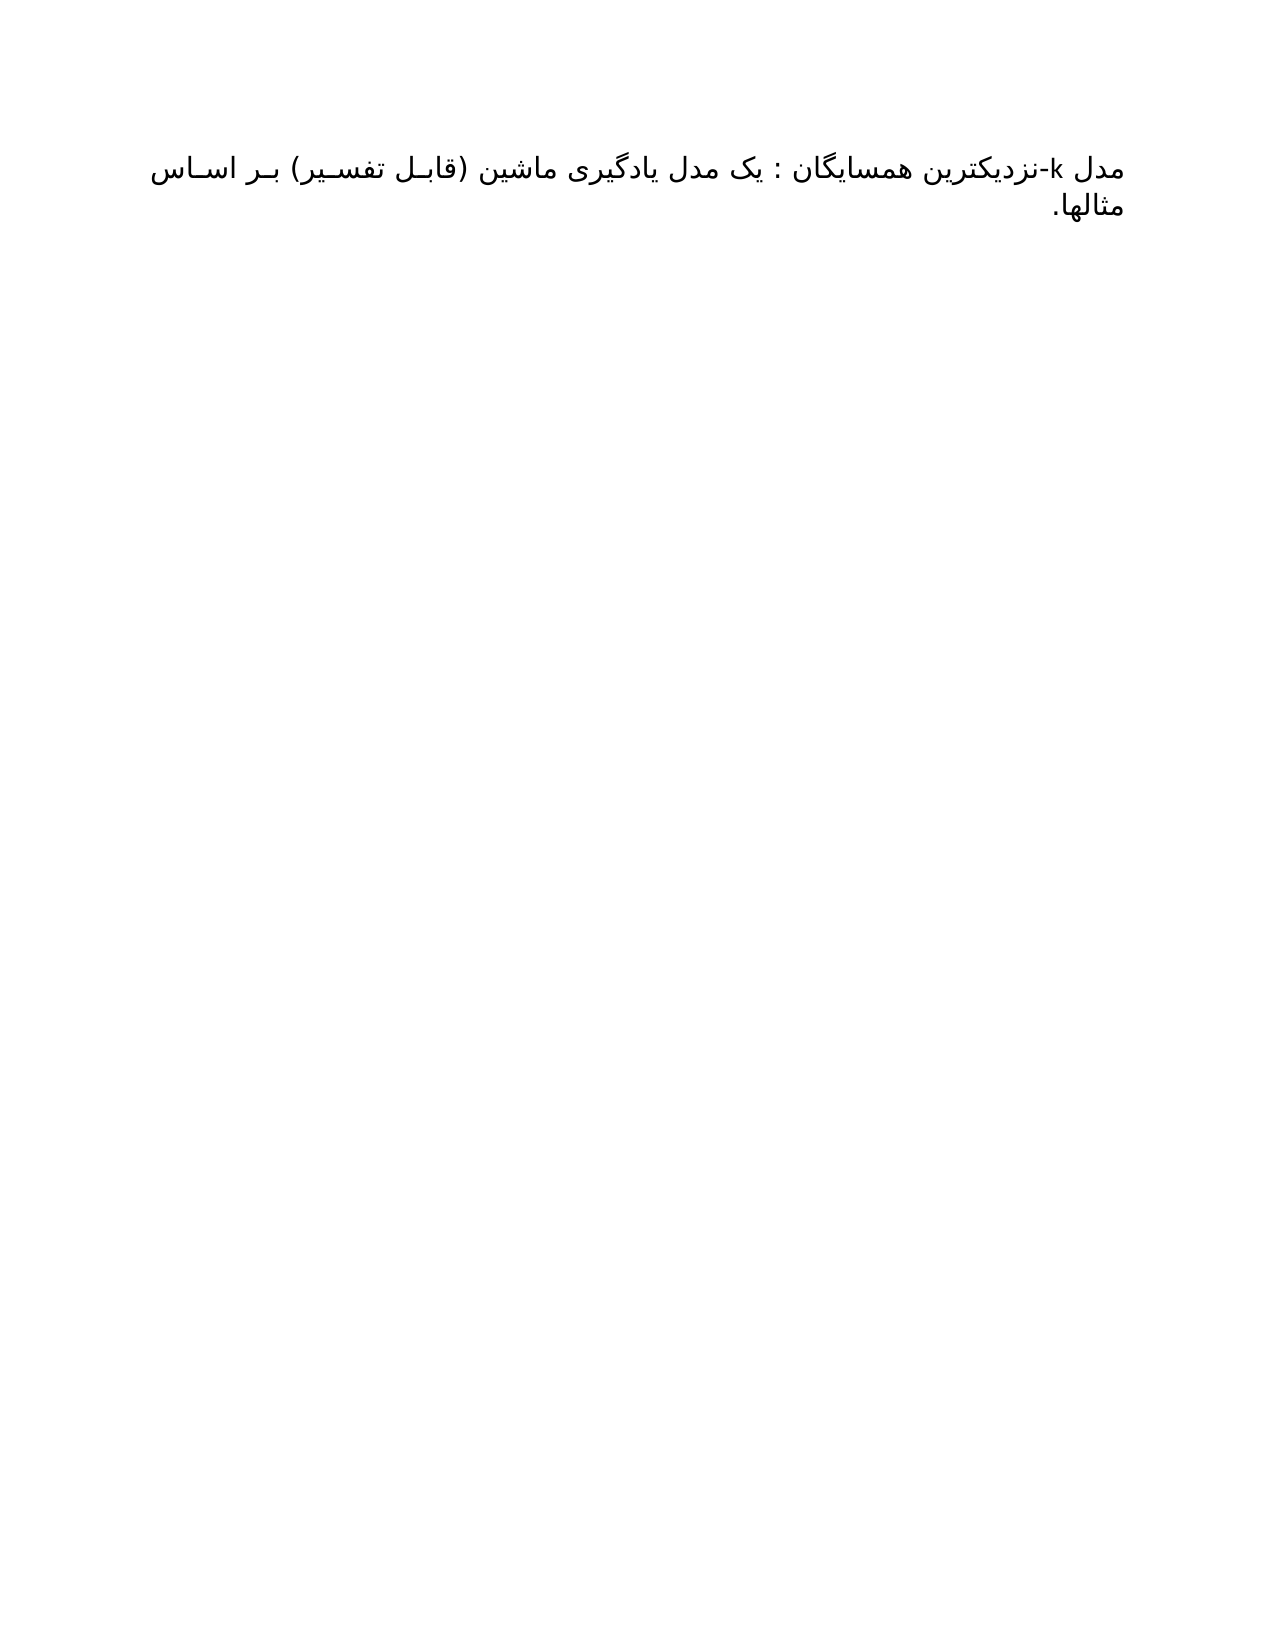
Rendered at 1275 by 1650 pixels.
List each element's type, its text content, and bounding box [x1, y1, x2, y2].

text مدل k-نزدیکترین همسایگان : یک مدل یادگیری ماشین (قابل تفسیر) بر اساس مثالها. [150, 150, 1125, 222]
